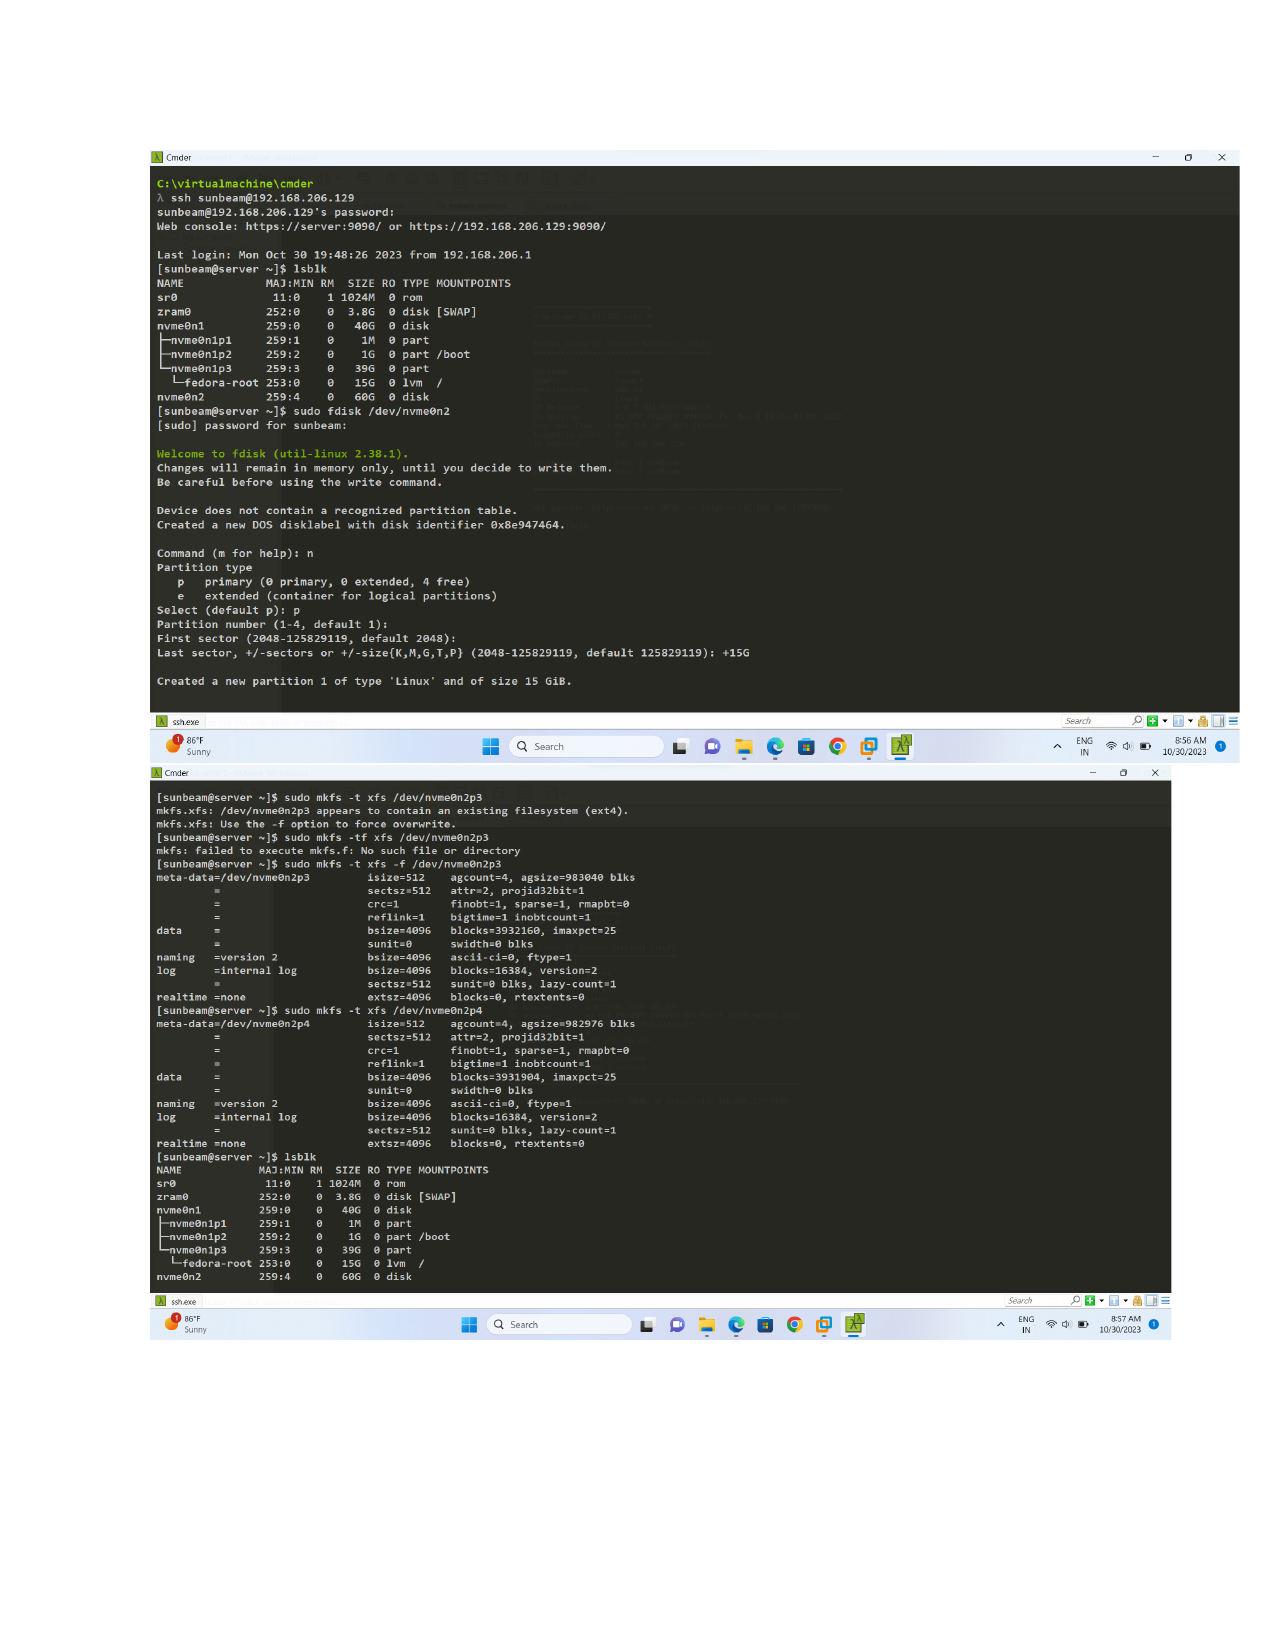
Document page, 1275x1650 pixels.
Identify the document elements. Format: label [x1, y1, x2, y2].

picture [150, 765, 1172, 1340]
picture [150, 150, 1240, 763]
